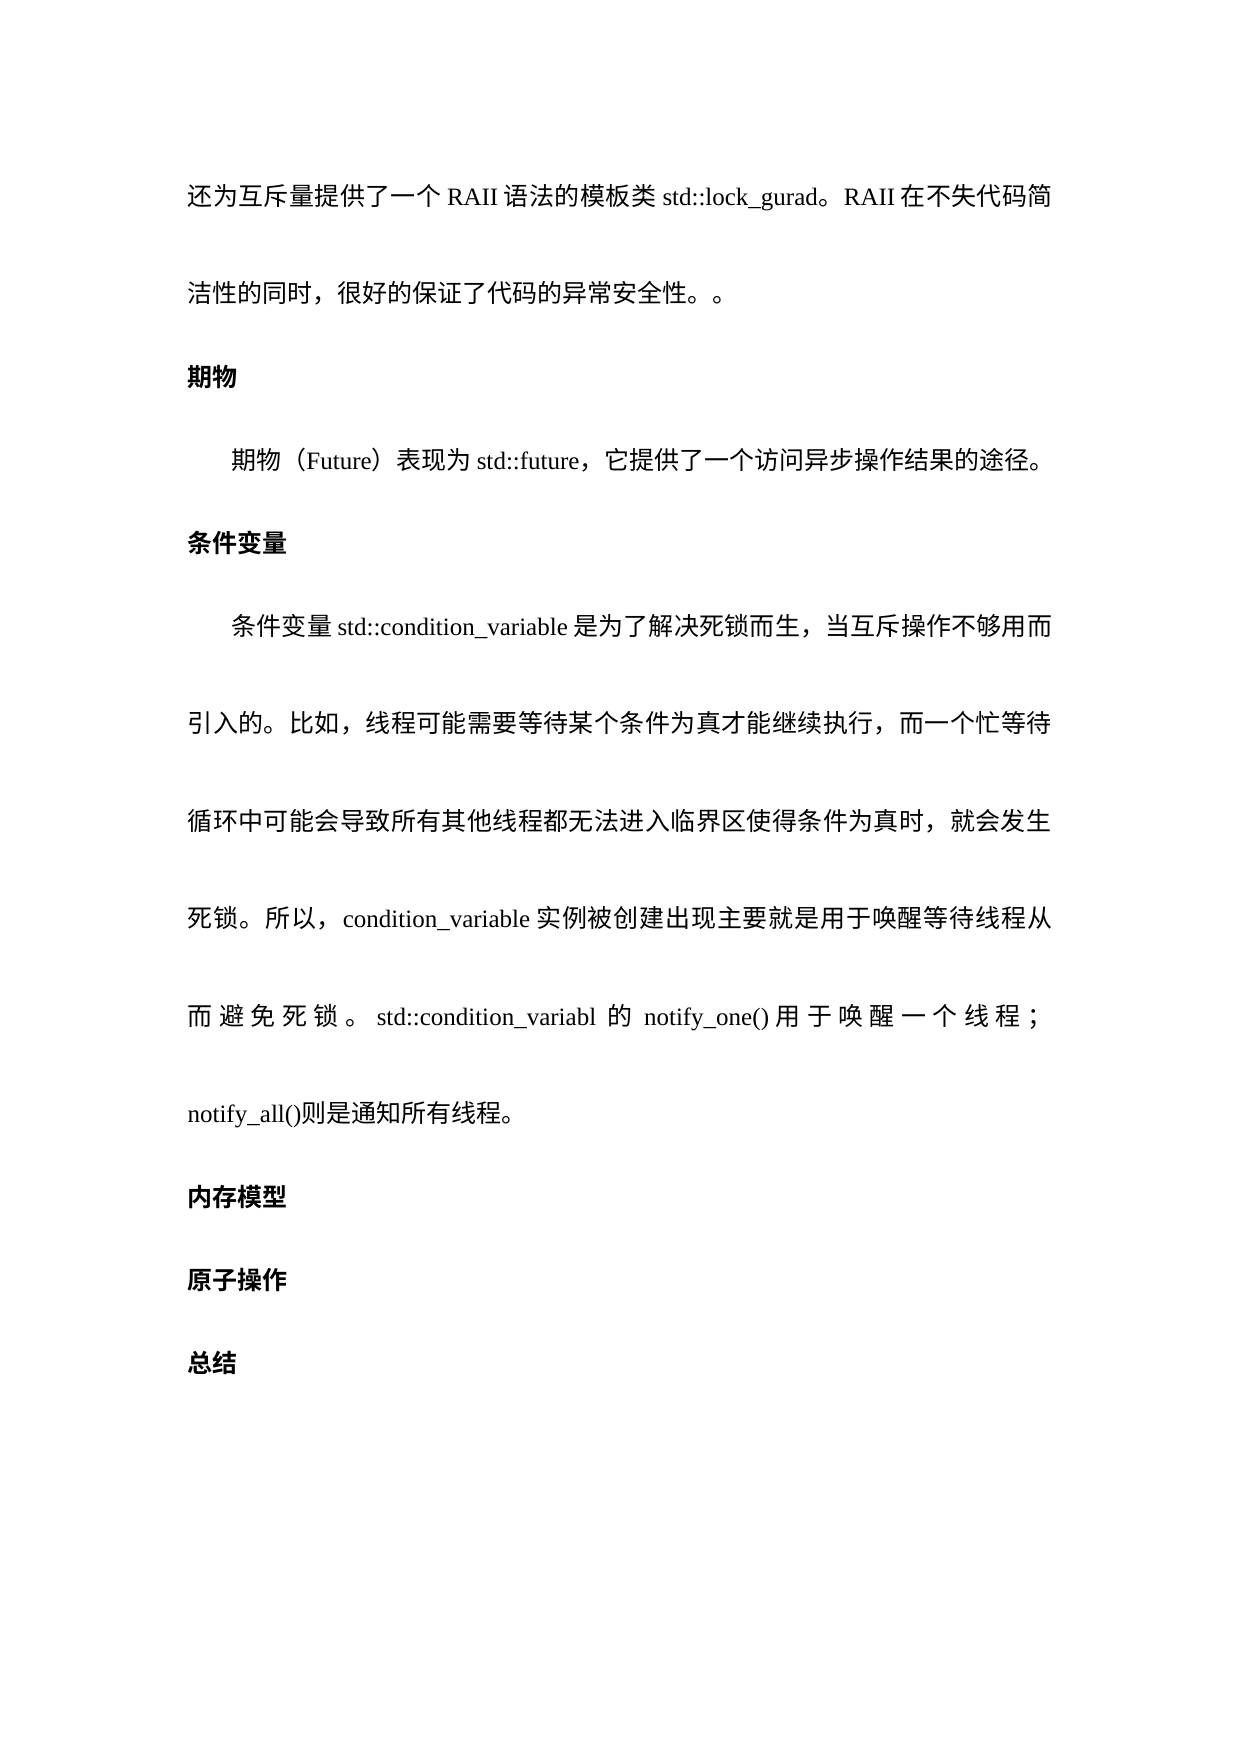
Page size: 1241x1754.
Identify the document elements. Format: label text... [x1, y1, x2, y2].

text 期物（Future）表现为std::future，它提供了一个访问异步操作结果的途径。 [187, 426, 1053, 491]
subtitle 条件变量 [187, 509, 1053, 574]
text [187, 162, 1053, 324]
subtitle 内存模型 [187, 1163, 1053, 1228]
subtitle 期物 [187, 343, 1053, 408]
text 条件变量std::condition_variable是为了解决死锁而生，当互斥操作不够用而引入的。比如，线程可能需要等待某个条件为真才能继续执行，而一个忙等待循环中可能会导致所有其他线程都无法进入临界区使得条件为真时，就会发生死锁。所以，condition_variable实例被创建出现主要就是用于唤醒等待线程从而避免死锁。std::condition_variabl的notify_one()用于唤醒一个线程；notify_all()则是通知所有线程。 [187, 592, 1053, 1144]
subtitle 原子操作 [187, 1246, 1053, 1311]
subtitle 总结 [187, 1329, 1053, 1394]
